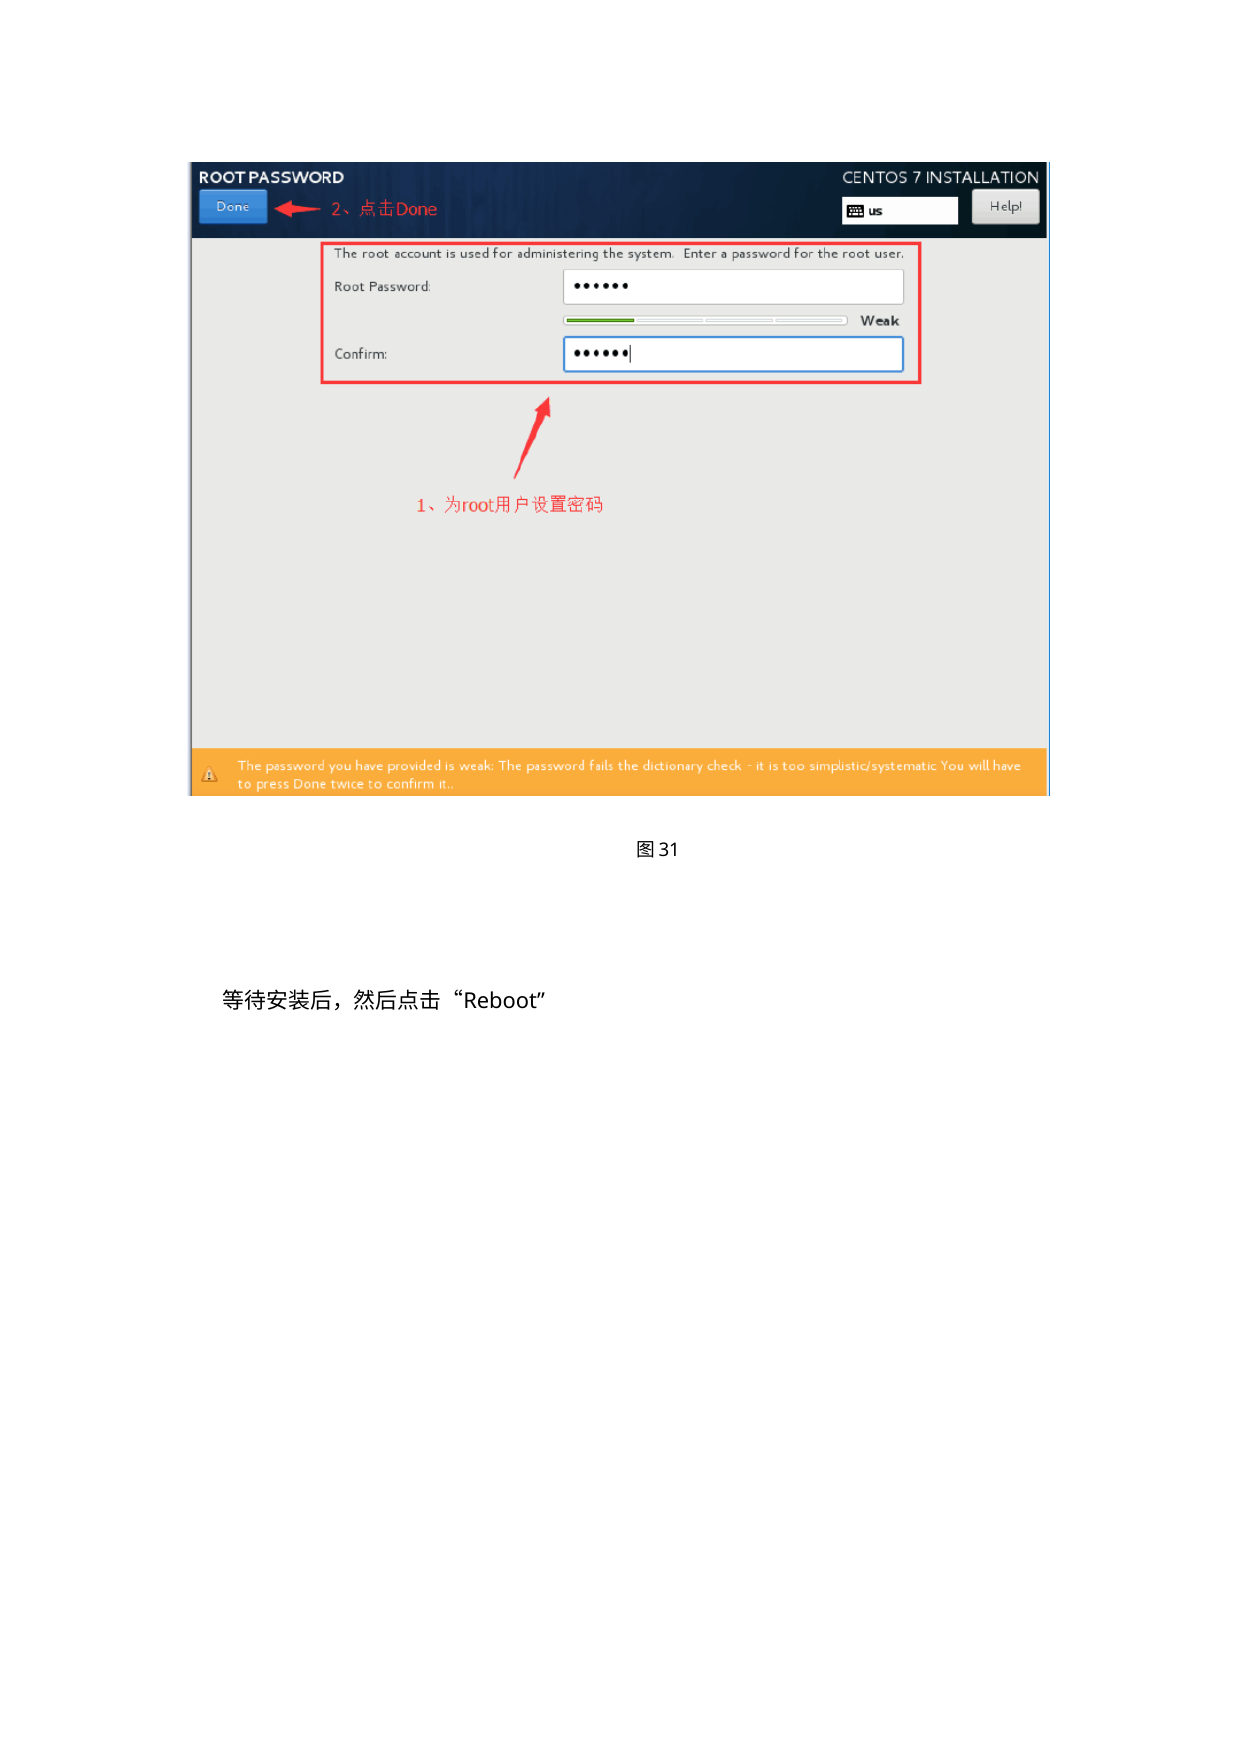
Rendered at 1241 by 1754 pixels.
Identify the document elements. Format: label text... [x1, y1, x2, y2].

text 等待安装后，然后点击“Reboot” [187, 982, 1053, 1015]
picture [187, 162, 1052, 796]
text 图31 [187, 832, 1053, 864]
